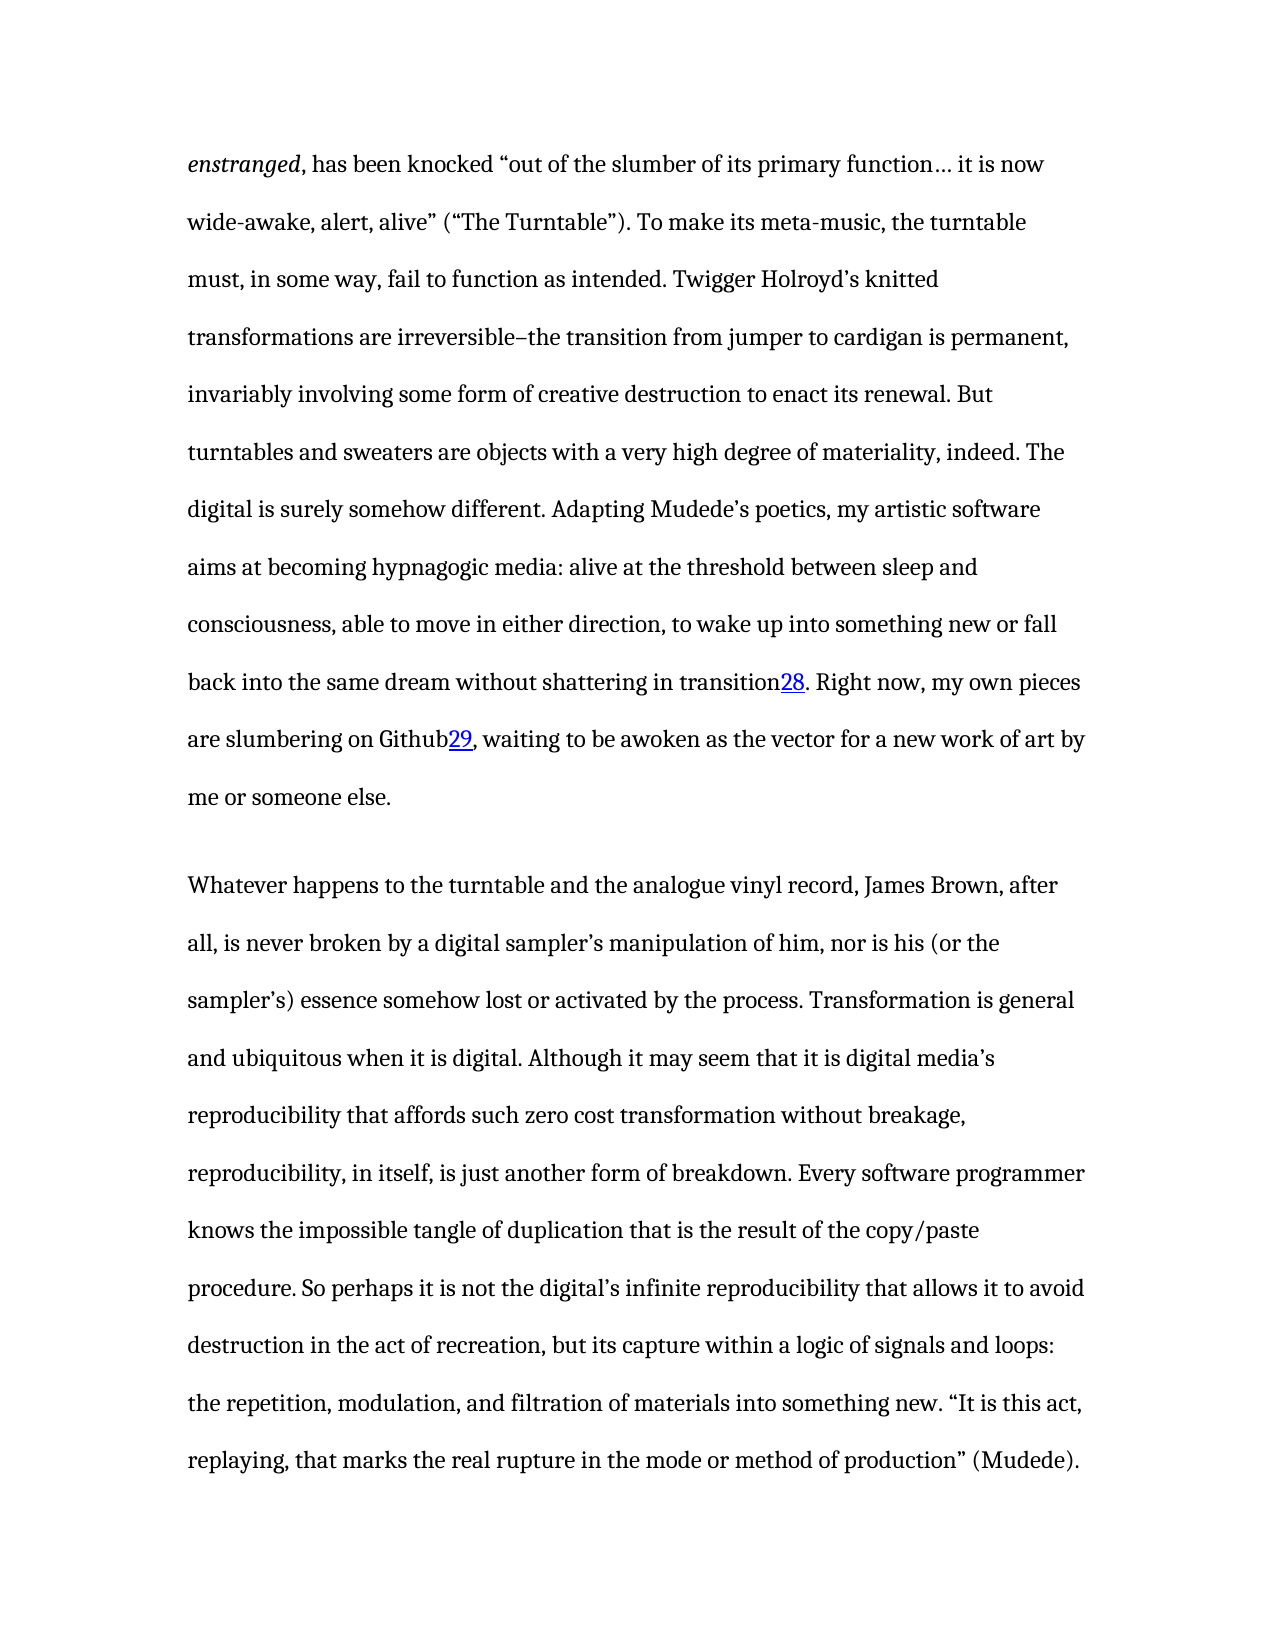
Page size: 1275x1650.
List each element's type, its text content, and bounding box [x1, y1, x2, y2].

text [187, 150, 1087, 811]
text Whatever happens to the turntable and the analogue vinyl record, James Brown, after all, is never broken by a digital sampler’s manipulation of him, nor is his (or the sampler’s) essence somehow lost or activated by the process. Transformation is general and ubiquitous when it is digital. Although it may seem that it is digital media’s reproducibility that affords such zero cost transformation without breakage, reproducibility, in itself, is just another form of breakdown. Every software programmer knows the impossible tangle of duplication that is the result of the copy/paste procedure. So perhaps it is not the digital’s infinite reproducibility that allows it to avoid destruction in the act of recreation, but its capture within a logic of signals and loops: the repetition, modulation, and filtration of materials into something new. “It is this act, replaying, that marks the real rupture in the mode or method of production” (Mudede). [187, 871, 1087, 1475]
